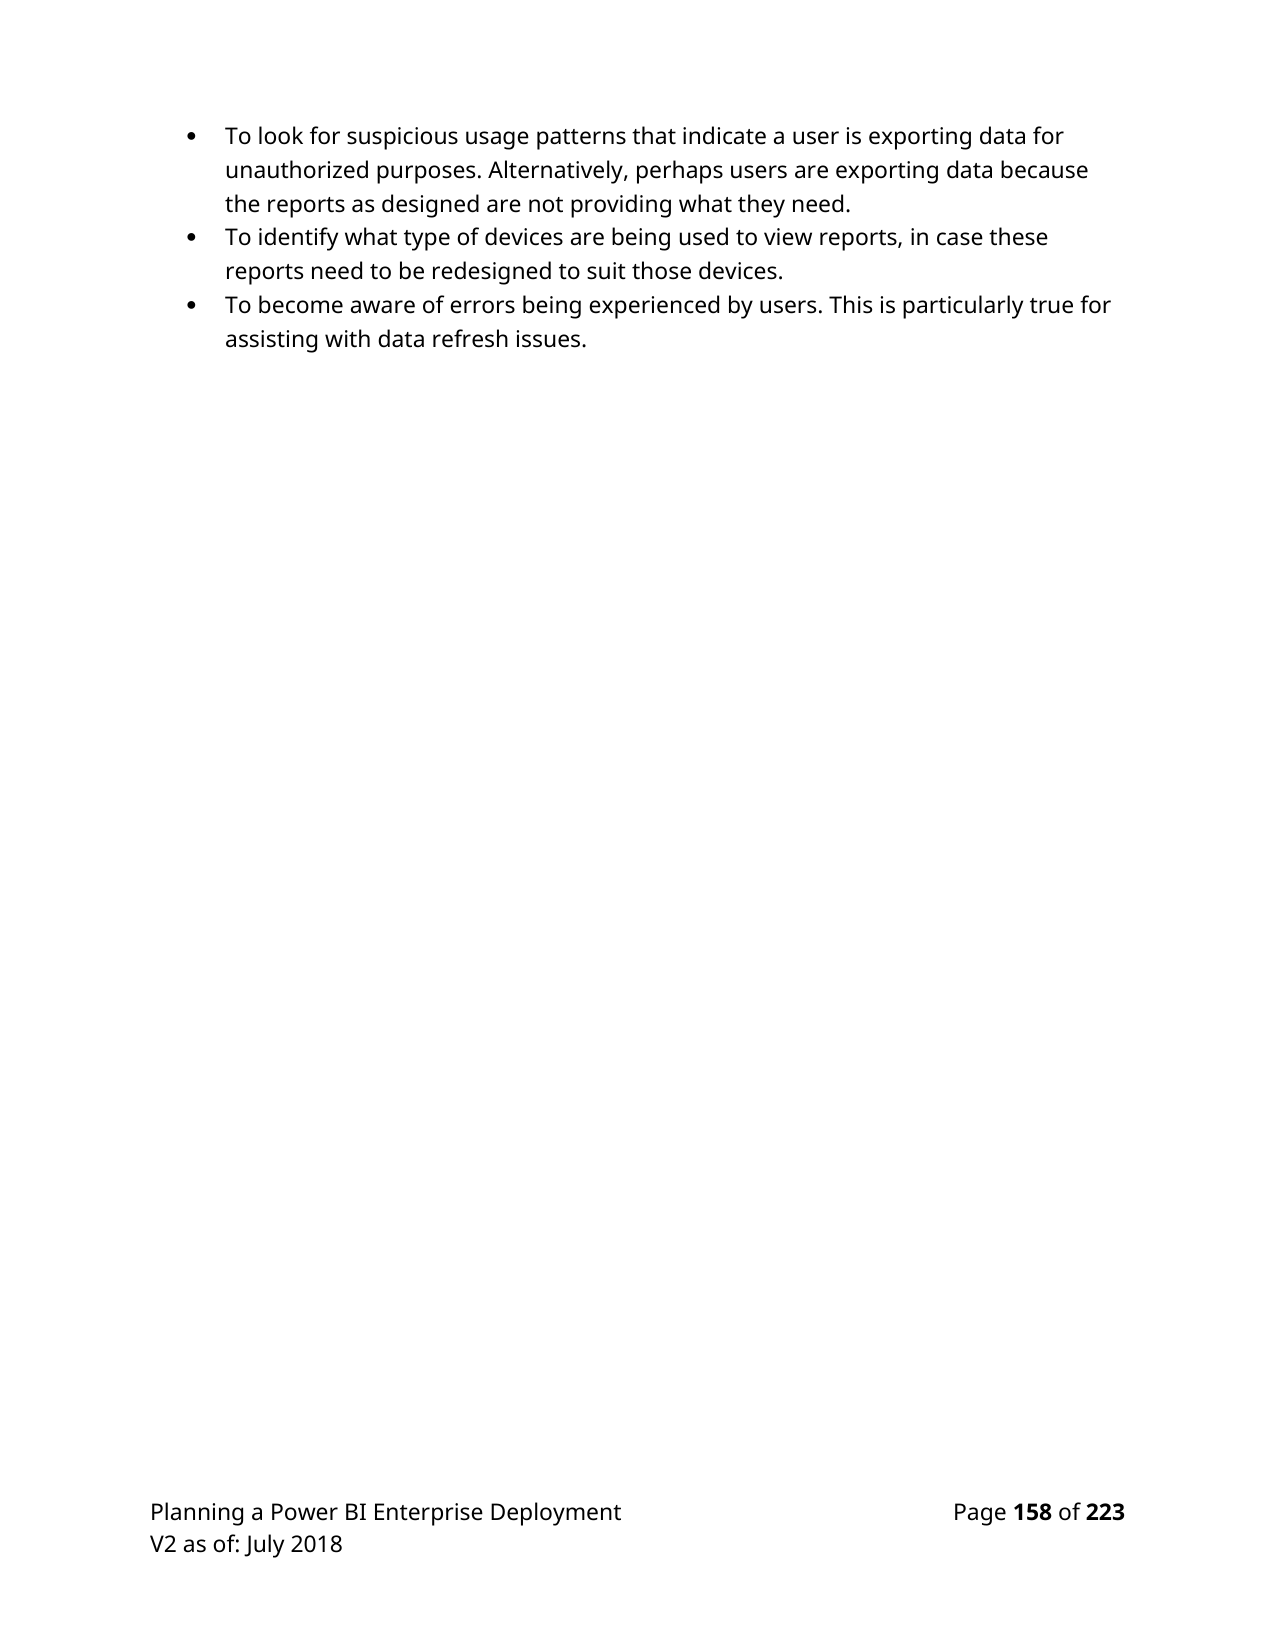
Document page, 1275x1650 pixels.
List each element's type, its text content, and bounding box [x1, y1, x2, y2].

list To look for suspicious usage patterns that indicate a user is exporting data for unauthorized purposes. Alternatively, perhaps users are exporting data because the reports as designed are not providing what they need. [187, 120, 1125, 219]
list To identify what type of devices are being used to view reports, in case these reports need to be redesigned to suit those devices. [187, 221, 1125, 286]
list To become aware of errors being experienced by users. This is particularly true for assisting with data refresh issues. [187, 289, 1125, 354]
